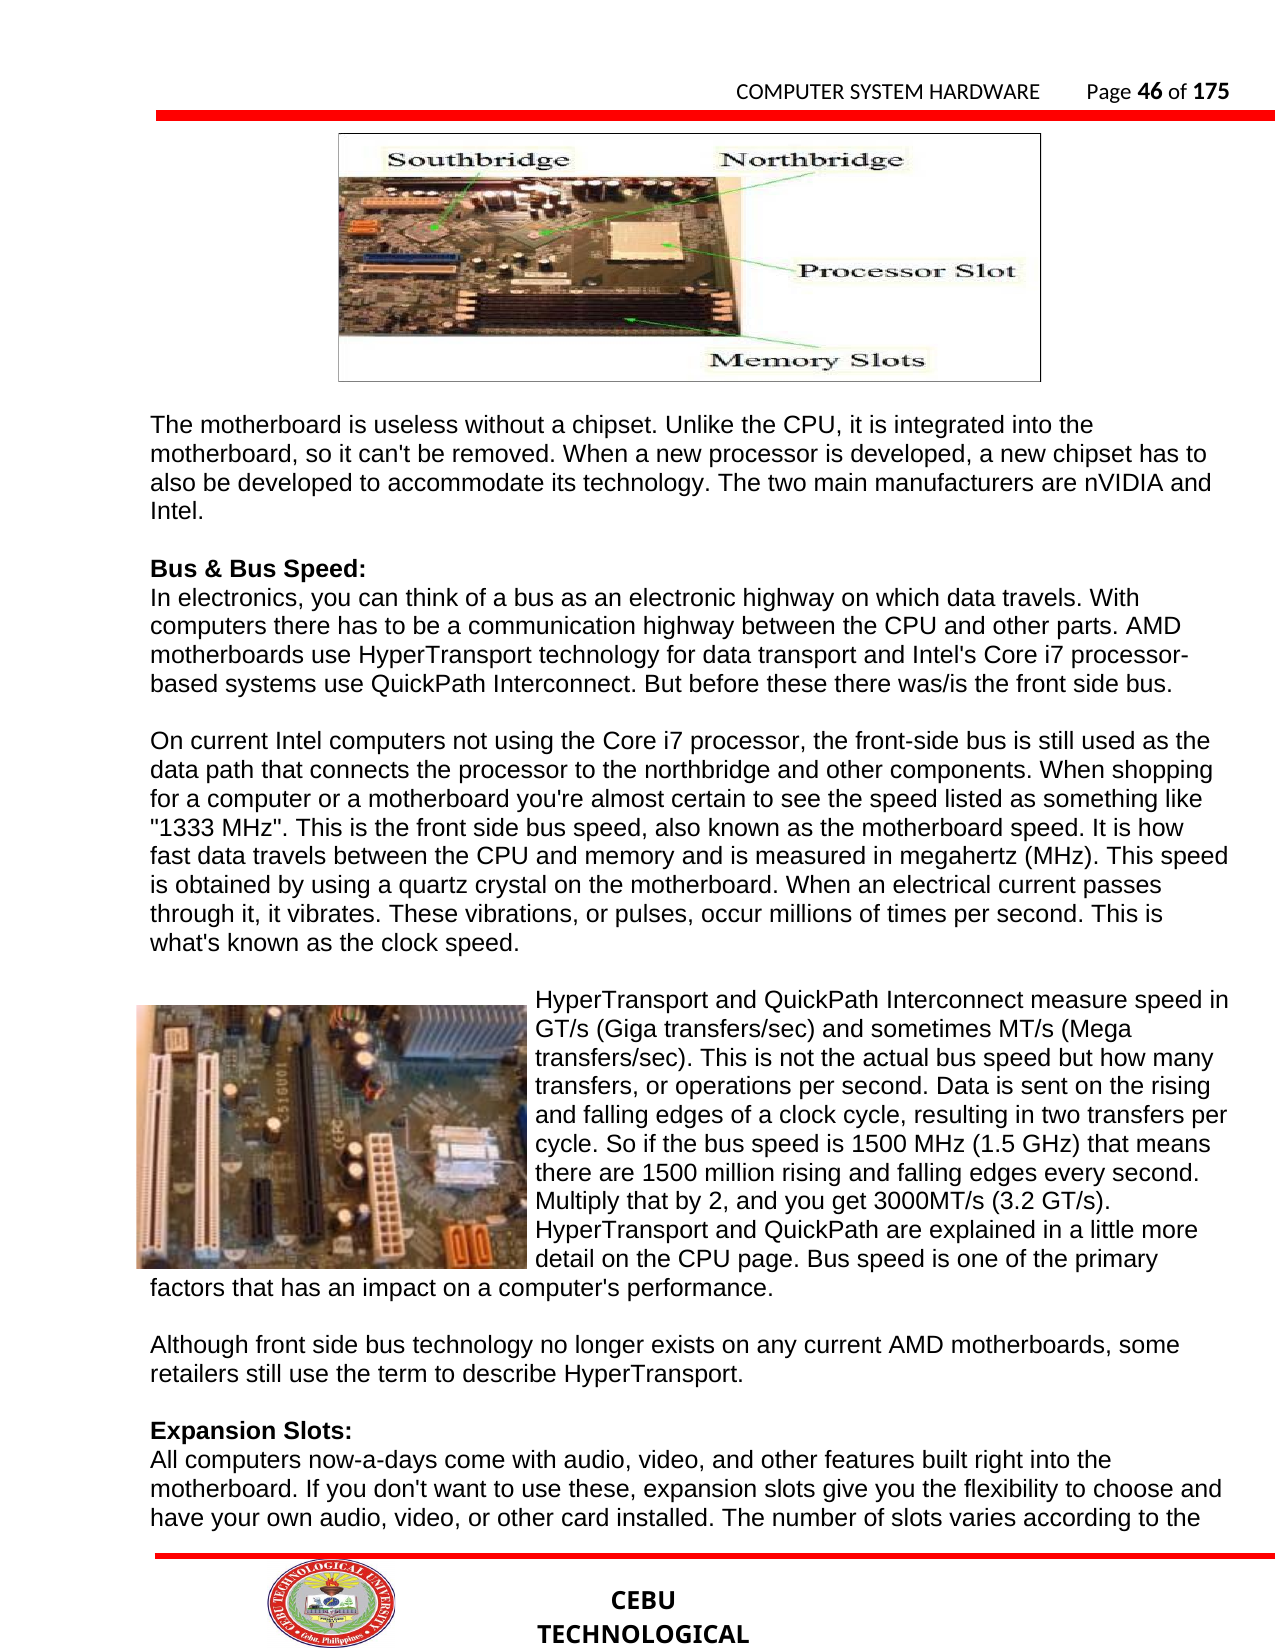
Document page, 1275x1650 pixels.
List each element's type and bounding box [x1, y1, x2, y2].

text [150, 381, 1230, 1531]
picture [136, 1005, 527, 1269]
picture [267, 1559, 396, 1648]
picture [338, 133, 1042, 382]
